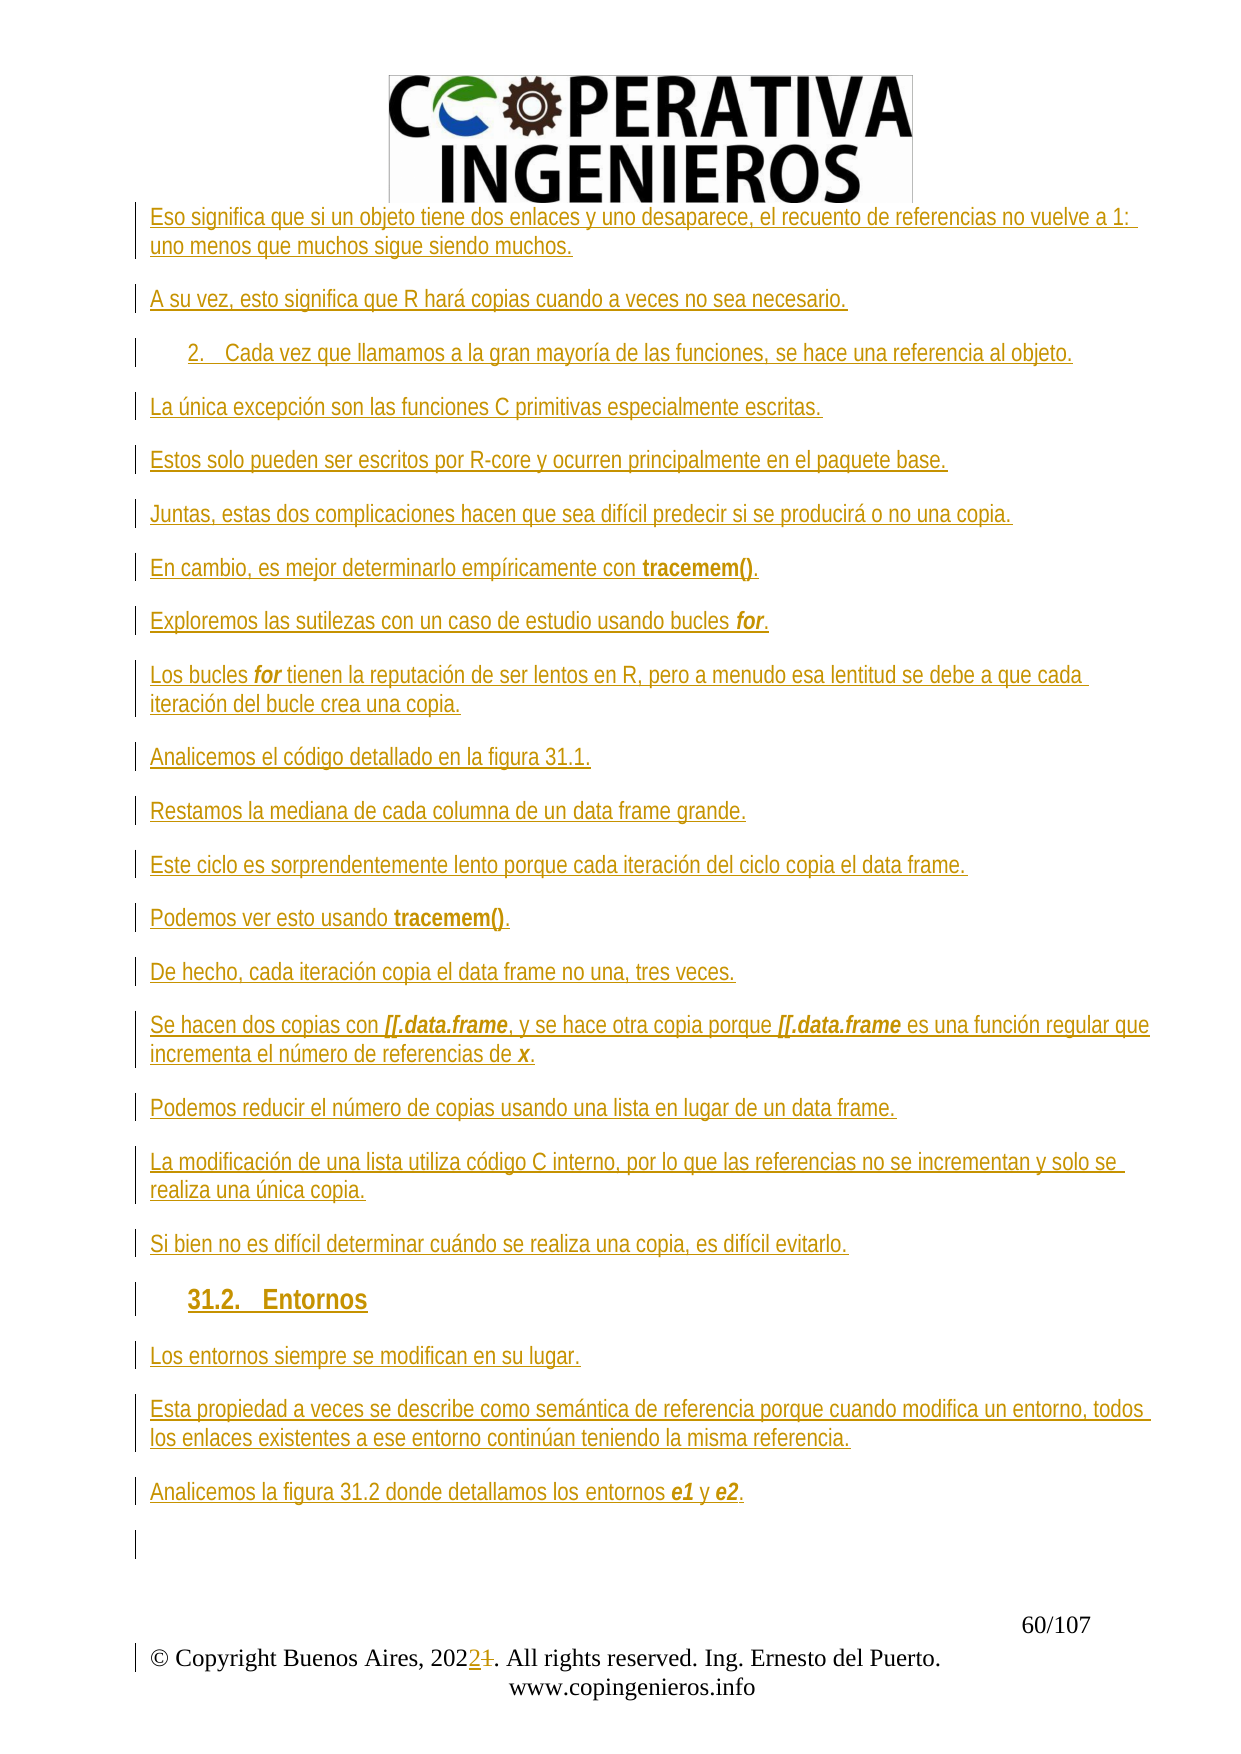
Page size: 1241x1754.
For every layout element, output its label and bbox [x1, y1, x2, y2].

picture [388, 75, 913, 203]
